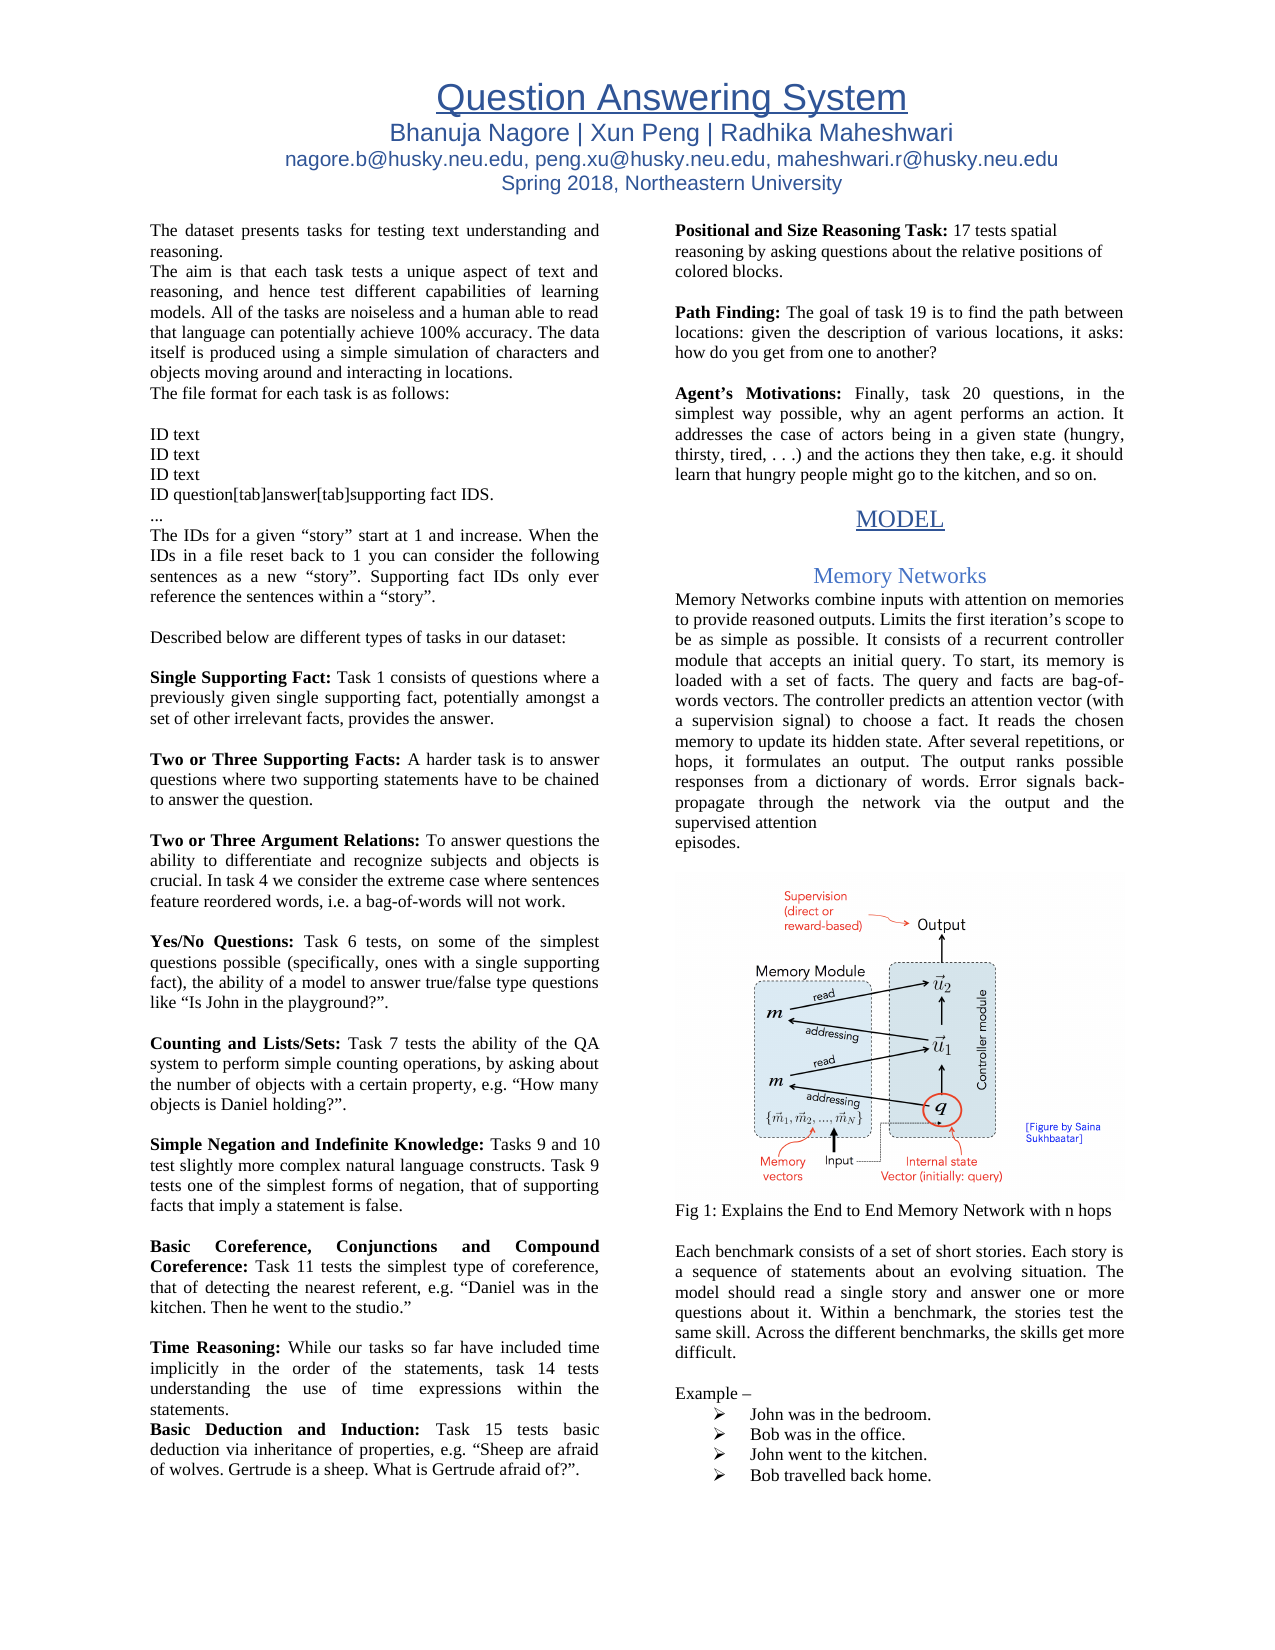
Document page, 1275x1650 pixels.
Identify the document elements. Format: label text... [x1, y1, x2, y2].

text The IDs for a given “story” start at 1 and increase. When the IDs in a file reset back to 1 you can consider the following sentences as a new “story”. Supporting fact IDs only ever reference the sentences within a “story”. [150, 525, 600, 606]
text Each benchmark consists of a set of short stories. Each story is a sequence of statements about an evolving situation. The model should read a single story and answer one or more questions about it. Within a benchmark, the stories test the same skill. Across the different benchmarks, the skills get more difficult. [675, 1241, 1125, 1363]
text ID text [150, 464, 600, 484]
text Memory Networks [675, 562, 1125, 588]
text Yes/No Questions: Task 6 tests, on some of the simplest questions possible (specifically, ones with a single supporting fact), the ability of a model to answer true/false type questions like “Is John in the playground?”. [150, 931, 600, 1012]
text ID question[tab]answer[tab]supporting fact IDS. [150, 484, 600, 504]
text Single Supporting Fact: Task 1 consists of questions where a previously given single supporting fact, potentially amongst a set of other irrelevant facts, provides the answer. [150, 667, 600, 728]
list Bob was in the office. [712, 1424, 1125, 1444]
list John was in the bedroom. [712, 1403, 1125, 1424]
text The aim is that each task tests a unique aspect of text and reasoning, and hence test different capabilities of learning models. All of the tasks are noiseless and a human able to read that language can potentially achieve 100% accuracy. The data itself is produced using a simple simulation of characters and objects moving around and interacting in locations. [150, 261, 600, 383]
text Two or Three Supporting Facts: A harder task is to answer questions where two supporting statements have to be chained to answer the question. [150, 748, 600, 809]
text Two or Three Argument Relations: To answer questions the ability to differentiate and recognize subjects and objects is crucial. In task 4 we consider the extreme case where sentences feature reordered words, i.e. a bag-of-words will not work. [150, 829, 600, 911]
text Positional and Size Reasoning Task: 17 tests spatial reasoning by asking questions about the relative positions of colored blocks. [675, 220, 1125, 281]
text Example – [675, 1383, 1125, 1403]
text MODEL [675, 504, 1125, 533]
text episodes. [675, 832, 1125, 852]
list Bob travelled back home. [712, 1464, 1125, 1485]
text Memory Networks combine inputs with attention on memories to provide reasoned outputs. Limits the first iteration’s scope to be as simple as possible. It consists of a recurrent controller module that accepts an initial query. To start, its memory is loaded with a set of facts. The query and facts are bag-of-words vectors. The controller predicts an attention vector (with a supervision signal) to choose a fact. It reads the chosen memory to update its hidden state. After several repetitions, or hops, it formulates an output. The output ranks possible responses from a dictionary of words. Error signals back-propagate through the network via the output and the supervised attention [675, 588, 1125, 832]
text Counting and Lists/Sets: Task 7 tests the ability of the QA system to perform simple counting operations, by asking about the number of objects with a certain property, e.g. “How many objects is Daniel holding?”. [150, 1033, 600, 1114]
text ... [150, 504, 600, 525]
text ID text [150, 423, 600, 444]
text Simple Negation and Indefinite Knowledge: Tasks 9 and 10 test slightly more complex natural language constructs. Task 9 tests one of the simplest forms of negation, that of supporting facts that imply a statement is false. [150, 1134, 600, 1216]
text Described below are different types of tasks in our dataset: [150, 626, 600, 647]
text Path Finding: The goal of task 19 is to find the path between locations: given the description of various locations, it asks: how do you get from one to another? [675, 301, 1125, 362]
text Basic Coreference, Conjunctions and Compound Coreference: Task 11 tests the simplest type of coreference, that of detecting the nearest referent, e.g. “Daniel was in the kitchen. Then he went to the studio.” [150, 1236, 600, 1317]
text ID text [150, 444, 600, 464]
text Basic Deduction and Induction: Task 15 tests basic deduction via inheritance of properties, e.g. “Sheep are afraid of wolves. Gertrude is a sheep. What is Gertrude afraid of?”. [150, 1419, 600, 1479]
list John went to the kitchen. [712, 1444, 1125, 1464]
picture [675, 872, 1125, 1201]
text Time Reasoning: While our tasks so far have included time implicitly in the order of the statements, task 14 tests understanding the use of time expressions within the statements. [150, 1337, 600, 1419]
text The file format for each task is as follows: [150, 383, 600, 403]
text Fig 1: Explains the End to End Memory Network with n hops [675, 1201, 1125, 1221]
text Agent’s Motivations: Finally, task 20 questions, in the simplest way possible, why an agent performs an action. It addresses the case of actors being in a given state (hungry, thirsty, tired, . . .) and the actions they then take, e.g. it should learn that hungry people might go to the kitchen, and so on. [675, 383, 1125, 484]
